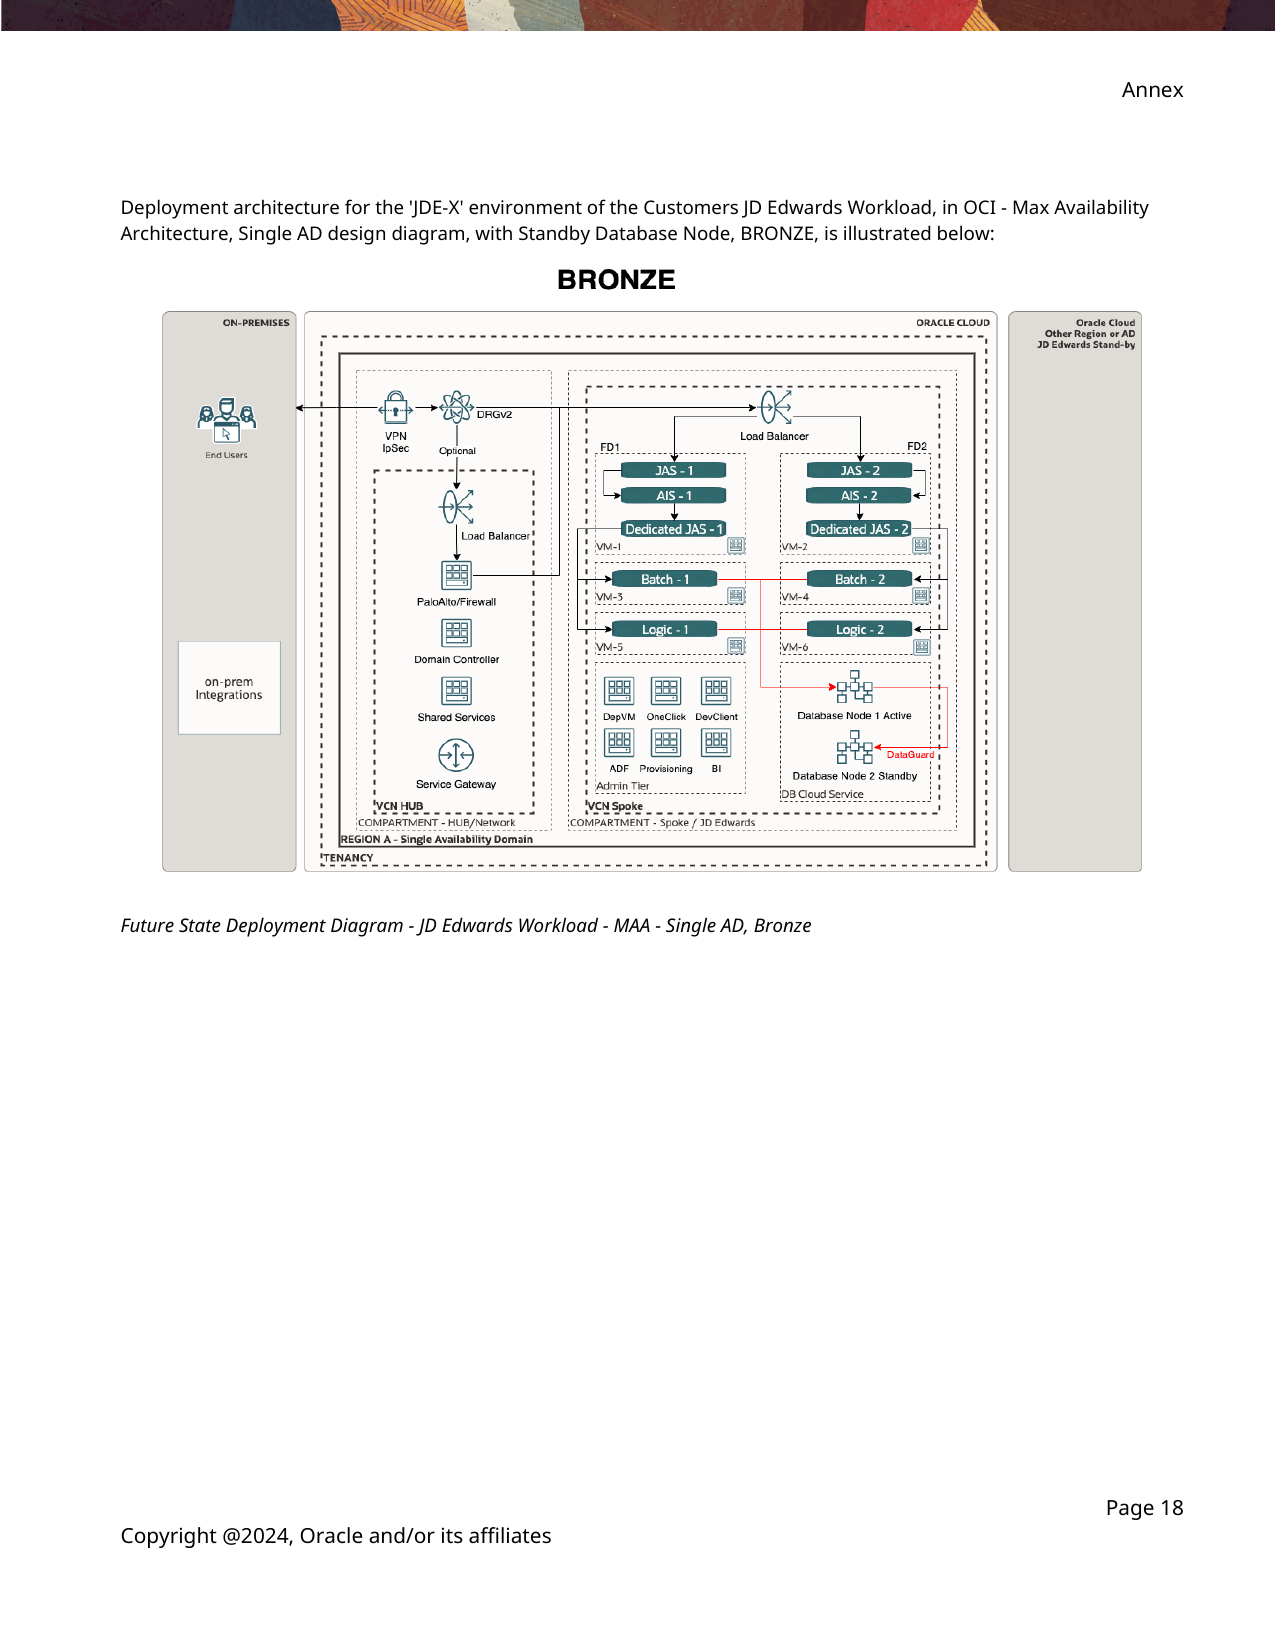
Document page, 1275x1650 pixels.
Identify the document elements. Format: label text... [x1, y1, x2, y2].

text Deployment architecture for the 'JDE-X' environment of the Customers JD Edwards Workload, in OCI - Max Availability Architecture, Single AD design diagram, with Standby Database Node, BRONZE, is illustrated below: [120, 194, 1184, 245]
picture [162, 264, 1142, 892]
text Future State Deployment Diagram - JD Edwards Workload - MAA - Single AD, Bronze [120, 912, 1184, 937]
picture [1, 0, 1275, 31]
